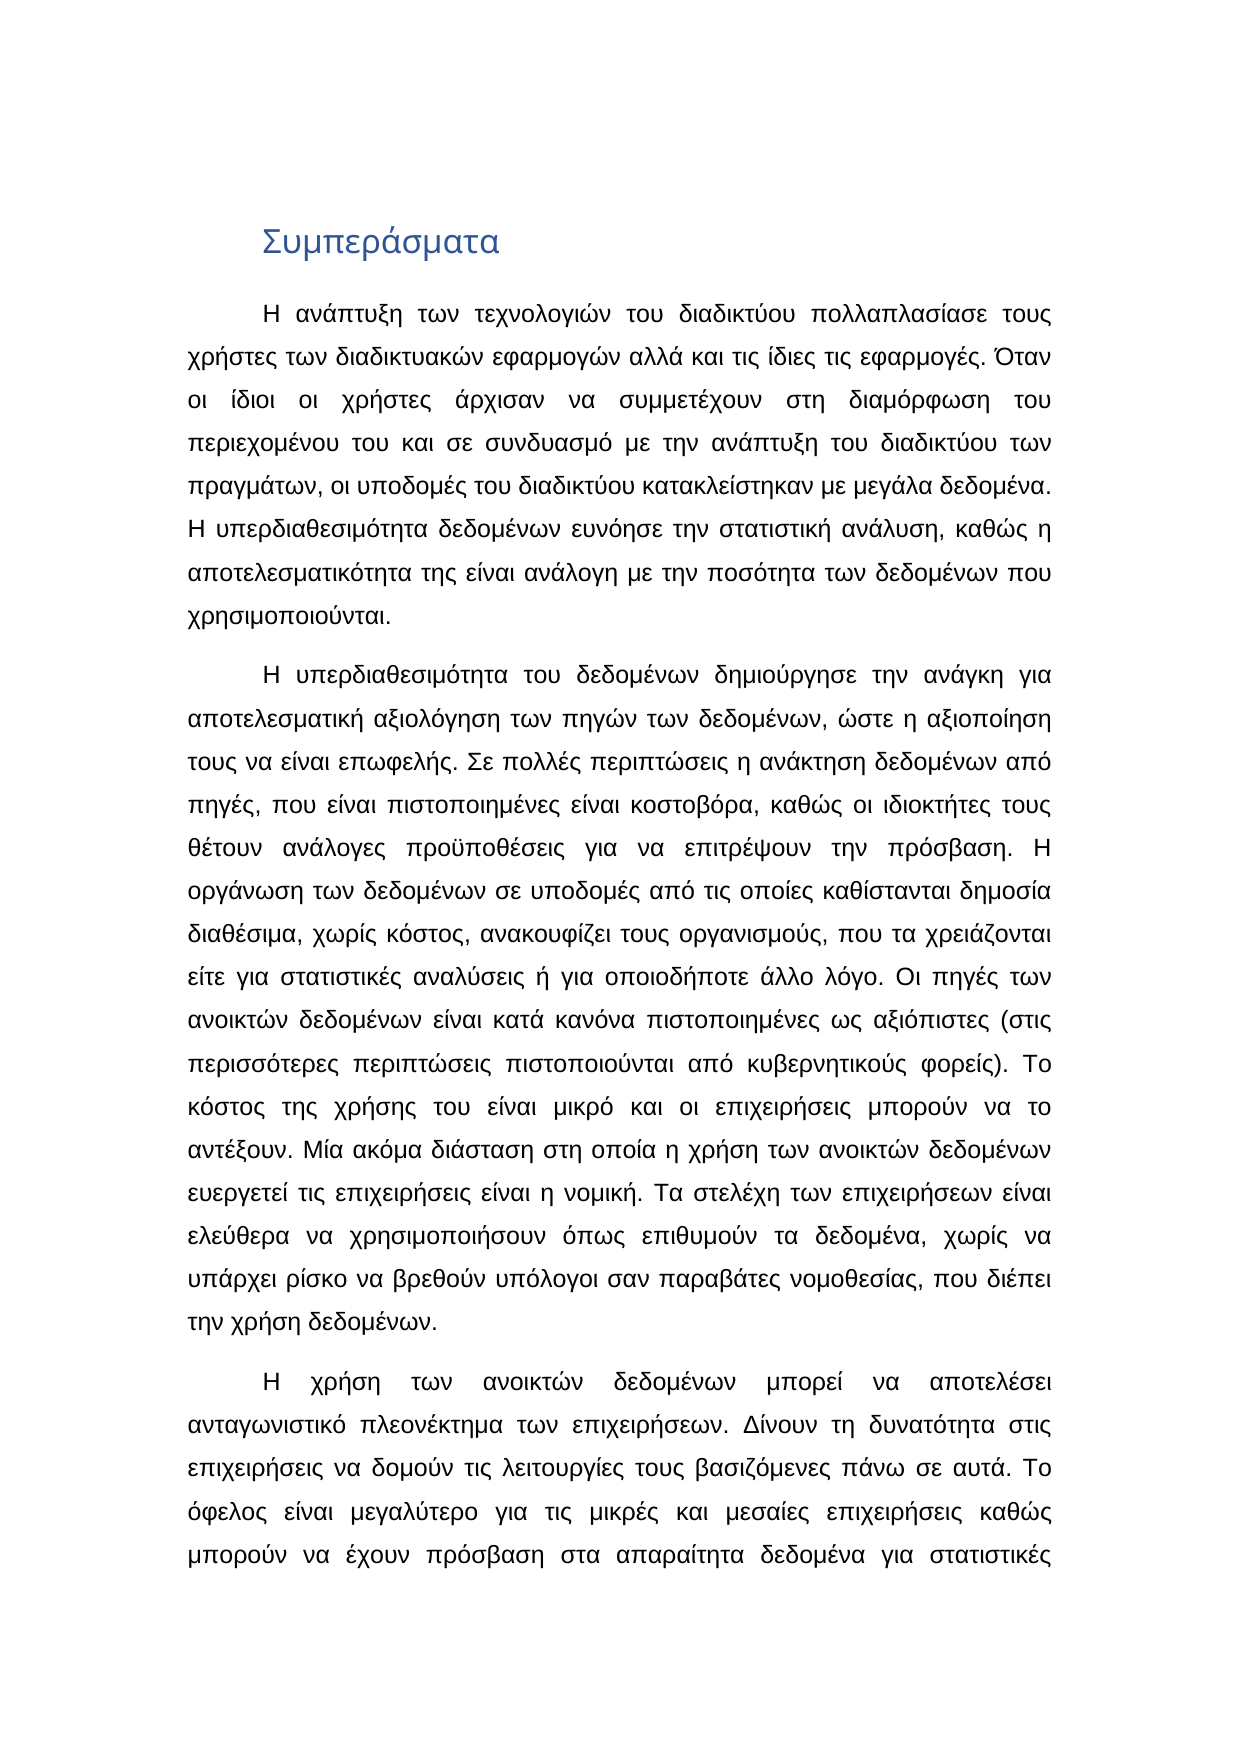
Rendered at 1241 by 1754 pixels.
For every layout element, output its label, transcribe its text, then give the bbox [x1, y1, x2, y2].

subtitle Συμπεράσματα [187, 218, 1053, 263]
text Η υπερδιαθεσιμότητα του δεδομένων δημιούργησε την ανάγκη για αποτελεσματική αξιολόγηση των πηγών των δεδομένων, ώστε η αξιοποίηση τους να είναι επωφελής. Σε πολλές περιπτώσεις η ανάκτηση δεδομένων από πηγές, που είναι πιστοποιημένες είναι κοστοβόρα, καθώς οι ιδιοκτήτες τους θέτουν ανάλογες προϋποθέσεις για να επιτρέψουν την πρόσβαση. Η οργάνωση των δεδομένων σε υποδομές από τις οποίες καθίστανται δημοσία διαθέσιμα, χωρίς κόστος, ανακουφίζει τους οργανισμούς, που τα χρειάζονται είτε για στατιστικές αναλύσεις ή για οποιοδήποτε άλλο λόγο. Οι πηγές των ανοικτών δεδομένων είναι κατά κανόνα πιστοποιημένες ως αξιόπιστες (στις περισσότερες περιπτώσεις πιστοποιούνται από κυβερνητικούς φορείς). Το κόστος της χρήσης του είναι μικρό και οι επιχειρήσεις μπορούν να το αντέξουν. Μία ακόμα διάσταση στη οποία η χρήση των ανοικτών δεδομένων ευεργετεί τις επιχειρήσεις είναι η νομική. Τα στελέχη των επιχειρήσεων είναι ελεύθερα να χρησιμοποιήσουν όπως επιθυμούν τα δεδομένα, χωρίς να υπάρχει ρίσκο να βρεθούν υπόλογοι σαν παραβάτες νομοθεσίας, που διέπει την χρήση δεδομένων. [187, 660, 1053, 1336]
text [187, 1367, 1053, 1568]
text Η ανάπτυξη των τεχνολογιών του διαδικτύου πολλαπλασίασε τους χρήστες των διαδικτυακών εφαρμογών αλλά και τις ίδιες τις εφαρμογές. Όταν οι ίδιοι οι χρήστες άρχισαν να συμμετέχουν στη διαμόρφωση του περιεχομένου του και σε συνδυασμό με την ανάπτυξη του διαδικτύου των πραγμάτων, οι υποδομές του διαδικτύου κατακλείστηκαν με μεγάλα δεδομένα. Η υπερδιαθεσιμότητα δεδομένων ευνόησε την στατιστική ανάλυση, καθώς η αποτελεσματικότητα της είναι ανάλογη με την ποσότητα των δεδομένων που χρησιμοποιούνται. [187, 299, 1053, 629]
